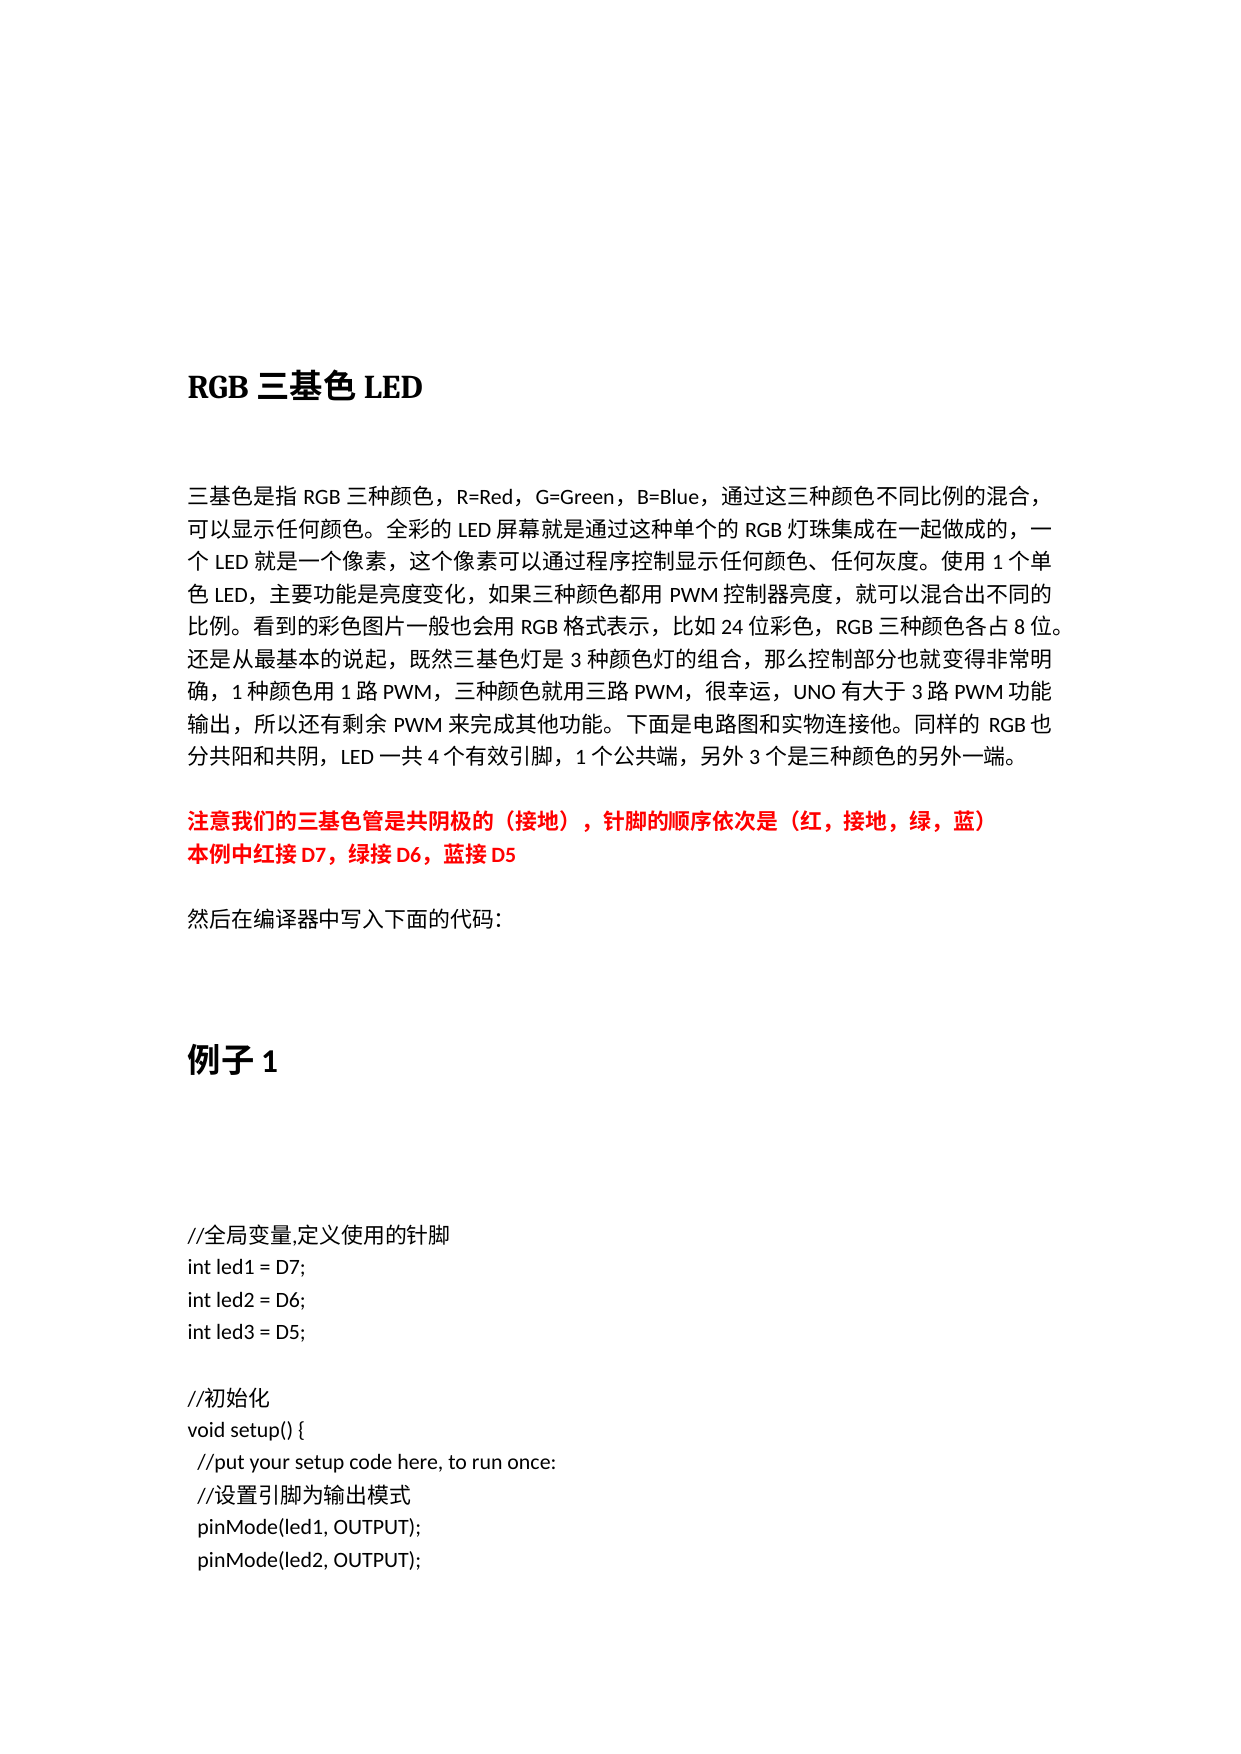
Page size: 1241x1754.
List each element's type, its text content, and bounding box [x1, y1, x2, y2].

text int led1 = D7; [187, 1251, 1053, 1283]
text 本例中红接D7，绿接D6，蓝接D5 [187, 836, 1053, 869]
text pinMode(led2, OUTPUT); [187, 1543, 1053, 1576]
text 注意我们的三基色管是共阴极的（接地），针脚的顺序依次是（红，接地，绿，蓝） [187, 804, 1053, 836]
text 然后在编译器中写入下面的代码： [187, 901, 1053, 934]
text int led2 = D6; [187, 1283, 1053, 1316]
text //设置引脚为输出模式 [187, 1478, 1053, 1511]
text void setup() { [187, 1413, 1053, 1446]
text //初始化 [187, 1381, 1053, 1413]
text 还是从最基本的说起，既然三基色灯是 3 种颜色灯的组合，那么控制部分也就变得非常明确，1 种颜色用 1 路 PWM，三种颜色就用三路 PWM，很幸运，UNO 有大于 3 路 PWM功能输出，所以还有剩余 PWM 来完成其他功能。下面是电路图和实物连接他。同样的 RGB也分共阳和共阴，LED 一共 4 个有效引脚，1 个公共端，另外 3 个是三种颜色的另外一端。 [187, 641, 1053, 771]
text int led3 = D5; [187, 1316, 1053, 1348]
text //全局变量,定义使用的针脚 [187, 1218, 1053, 1251]
text 三基色是指 RGB 三种颜色，R=Red，G=Green，B=Blue，通过这三种颜色不同比例的混合，可以显示任何颜色。全彩的 LED 屏幕就是通过这种单个的 RGB 灯珠集成在一起做成的，一个 LED 就是一个像素，这个像素可以通过程序控制显示任何颜色、任何灰度。使用 1 个单色 LED，主要功能是亮度变化，如果三种颜色都用 PWM 控制器亮度，就可以混合出不同的比例。看到的彩色图片一般也会用 RGB 格式表示，比如 24 位彩色，RGB 三种颜色各占 8 位。 [187, 479, 1053, 641]
subtitle 例子1 [187, 1026, 1053, 1091]
subtitle RGB 三基色 LED [187, 352, 1053, 417]
text pinMode(led1, OUTPUT); [187, 1511, 1053, 1543]
text //put your setup code here, to run once: [187, 1446, 1053, 1478]
